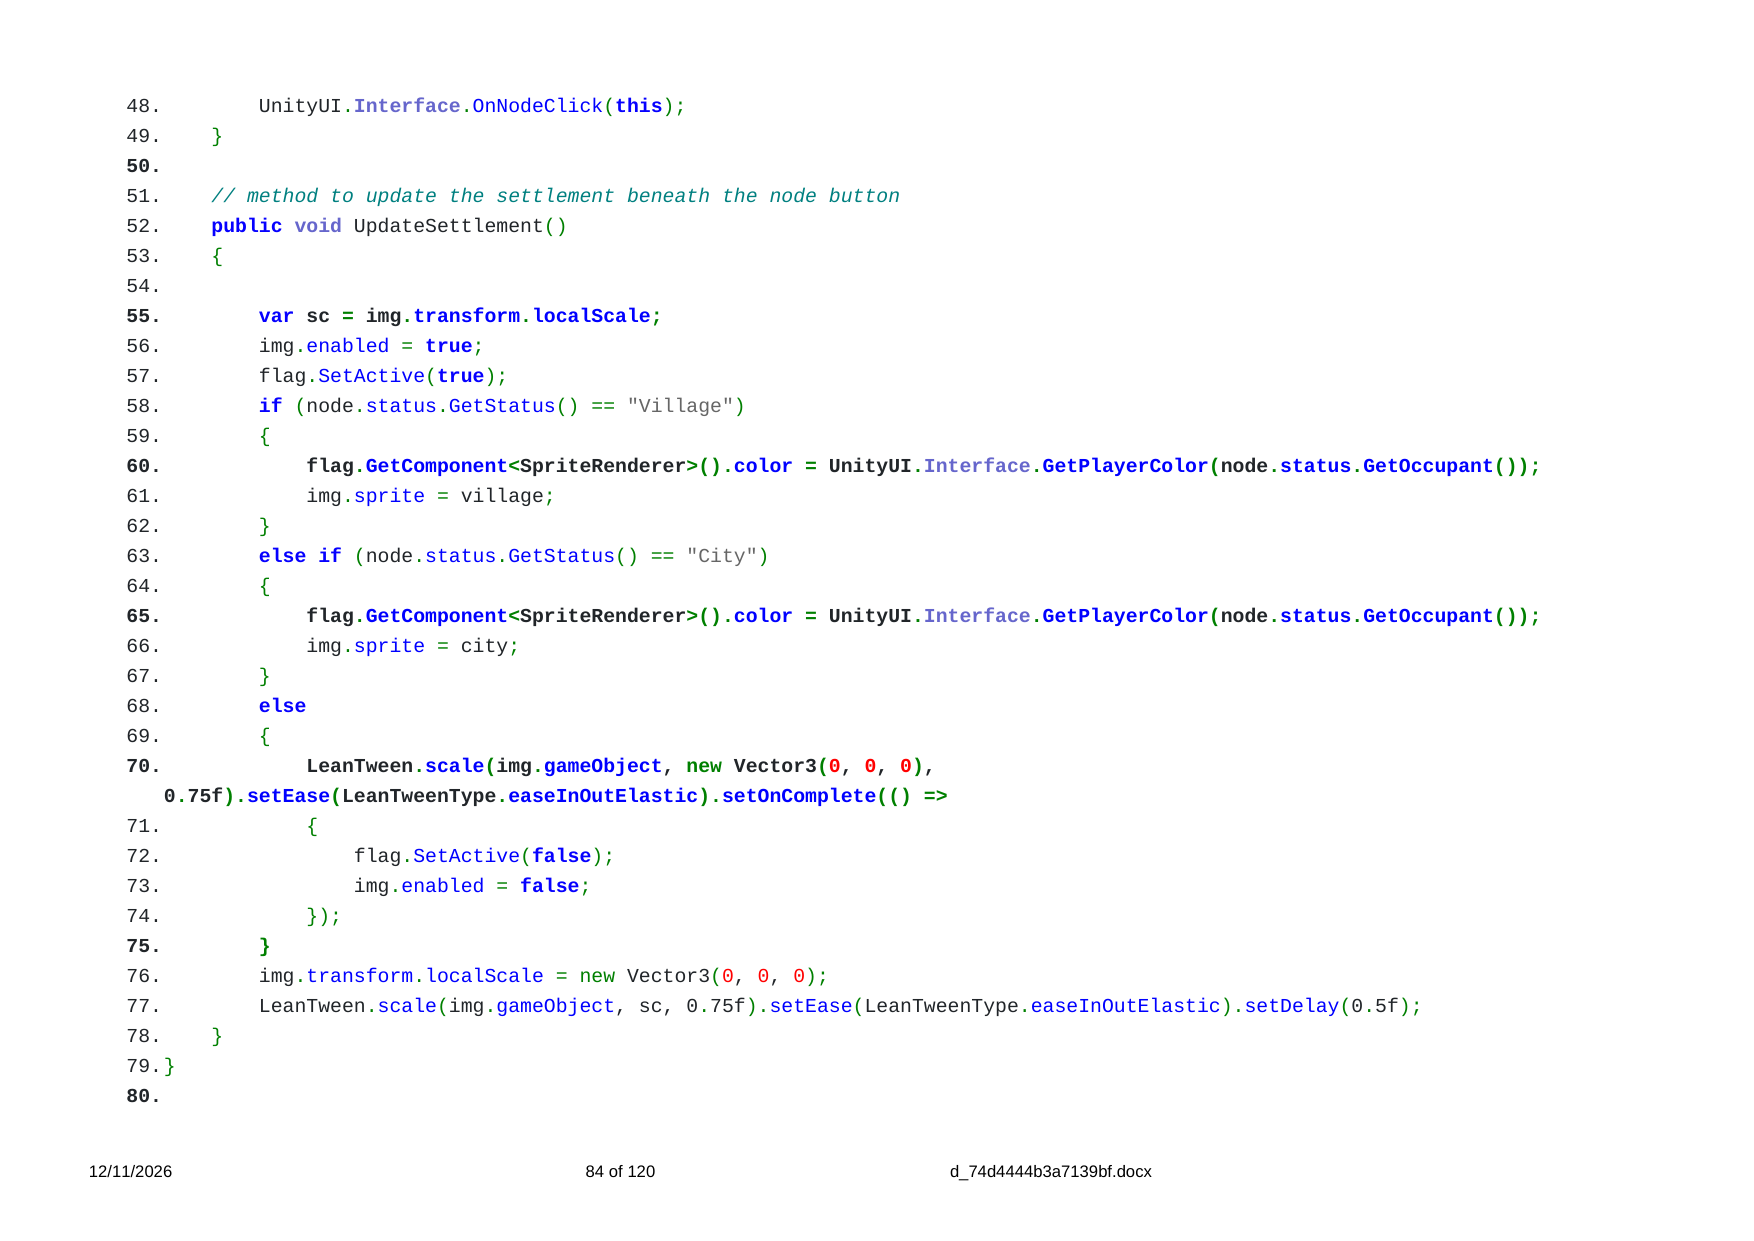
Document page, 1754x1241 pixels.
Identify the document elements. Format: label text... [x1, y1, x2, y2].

list }); [126, 899, 1665, 929]
list { [126, 419, 1665, 449]
list flag.SetActive(false); [126, 839, 1665, 869]
list img.sprite = village; [126, 479, 1665, 509]
list } [126, 1049, 1665, 1079]
list } [126, 119, 1665, 149]
list img.enabled = false; [126, 869, 1665, 899]
list img.enabled = true; [126, 329, 1665, 359]
list { [126, 239, 1665, 269]
list } [126, 929, 1665, 959]
list } [126, 1019, 1665, 1049]
list } [126, 659, 1665, 689]
list public void UpdateSettlement() [126, 209, 1665, 239]
list { [126, 719, 1665, 749]
list // method to update the settlement beneath the node button [126, 179, 1665, 209]
list LeanTween.scale(img.gameObject, new Vector3(0, 0, 0), 0.75f).setEase(LeanTweenType.easeInOutElastic).setOnComplete(() => [126, 749, 1665, 809]
list LeanTween.scale(img.gameObject, sc, 0.75f).setEase(LeanTweenType.easeInOutElastic).setDelay(0.5f); [126, 989, 1665, 1019]
list flag.GetComponent<SpriteRenderer>().color = UnityUI.Interface.GetPlayerColor(node.status.GetOccupant()); [126, 449, 1665, 479]
list { [126, 809, 1665, 839]
list flag.GetComponent<SpriteRenderer>().color = UnityUI.Interface.GetPlayerColor(node.status.GetOccupant()); [126, 599, 1665, 629]
list { [126, 569, 1665, 599]
list if (node.status.GetStatus() == "Village") [126, 389, 1665, 419]
list var sc = img.transform.localScale; [126, 299, 1665, 329]
list else [126, 689, 1665, 719]
list UnityUI.Interface.OnNodeClick(this); [126, 89, 1665, 119]
list else if (node.status.GetStatus() == "City") [126, 539, 1665, 569]
list img.sprite = city; [126, 629, 1665, 659]
list flag.SetActive(true); [126, 359, 1665, 389]
list } [126, 509, 1665, 539]
list img.transform.localScale = new Vector3(0, 0, 0); [126, 959, 1665, 989]
